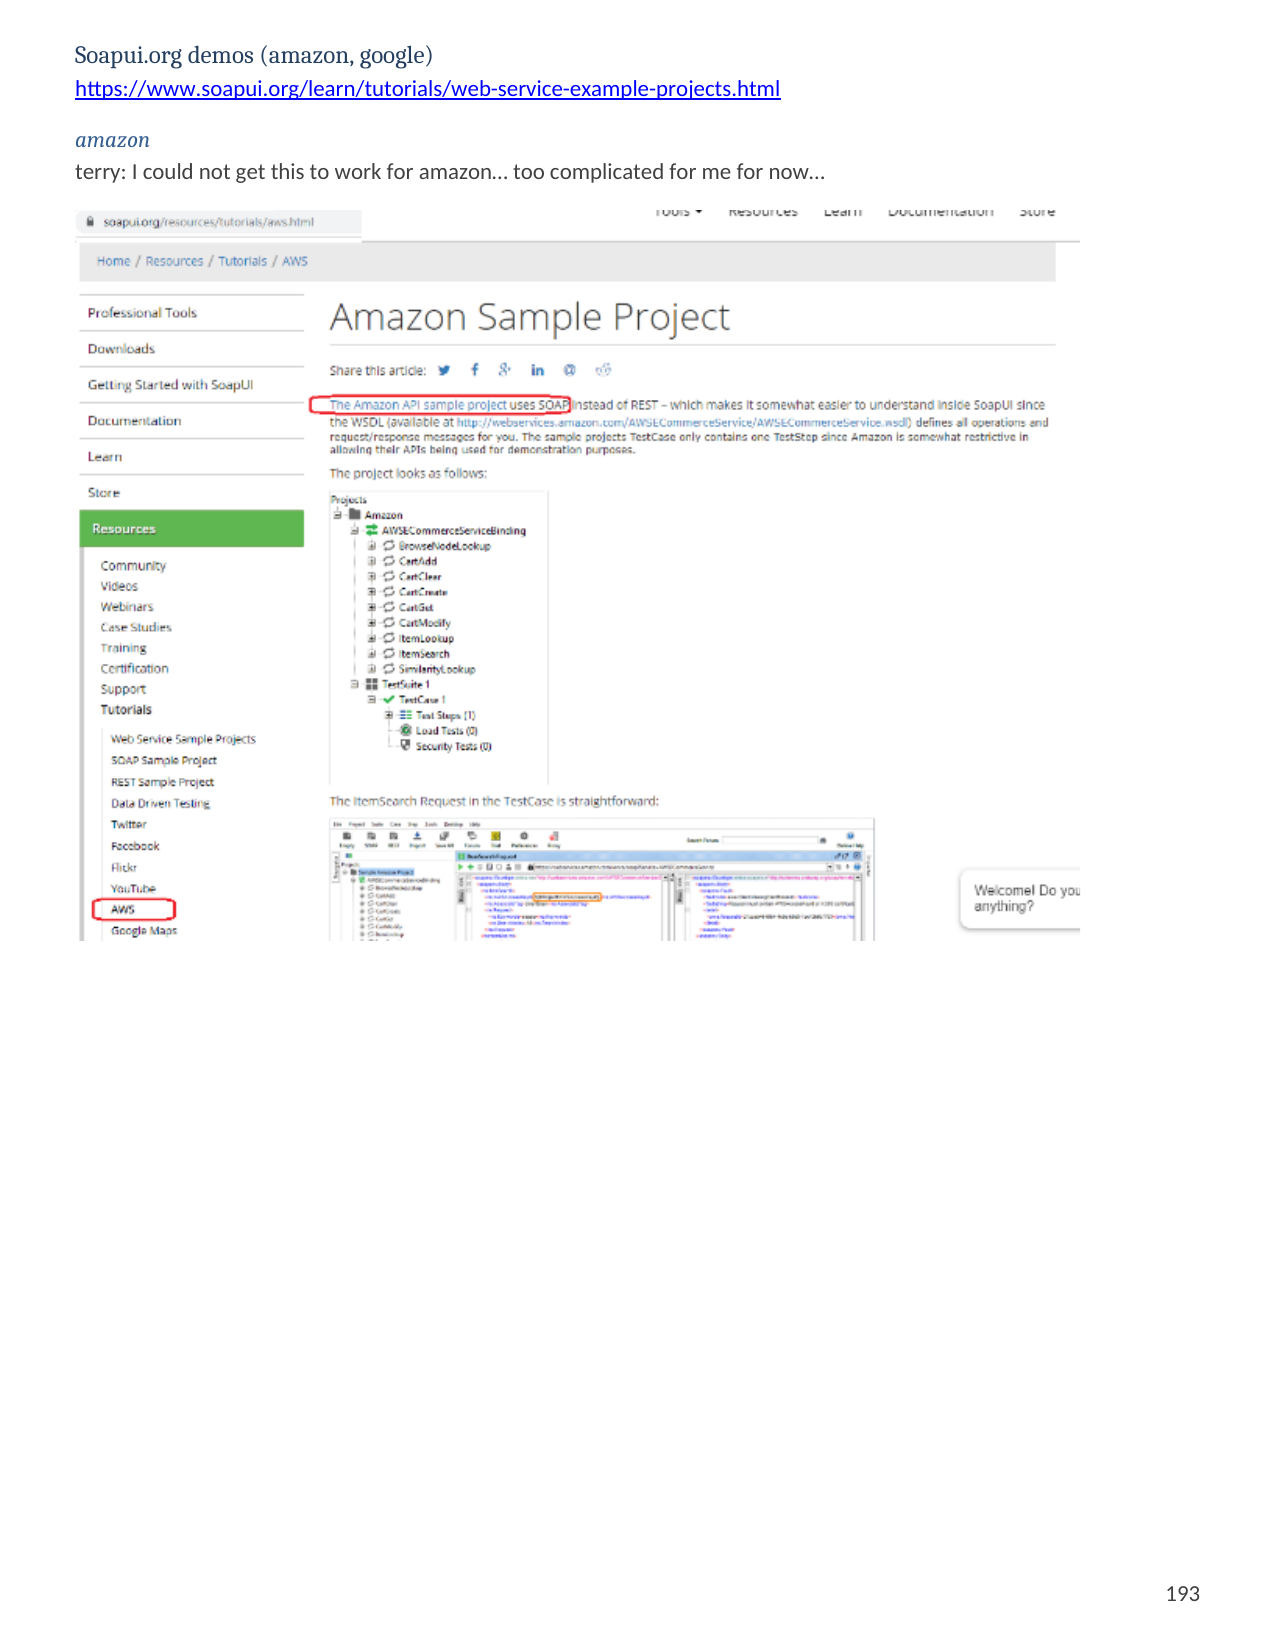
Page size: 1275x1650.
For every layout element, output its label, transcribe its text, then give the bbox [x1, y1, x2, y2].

subtitle amazon [75, 127, 1200, 154]
text https://www.soapui.org/learn/tutorials/web-service-example-projects.html [75, 74, 1200, 102]
subtitle Soapui.org demos (amazon, google) [75, 41, 1200, 70]
text terry: I could not get this to work for amazon… too complicated for me for now… [75, 157, 1200, 186]
picture [75, 210, 1081, 941]
